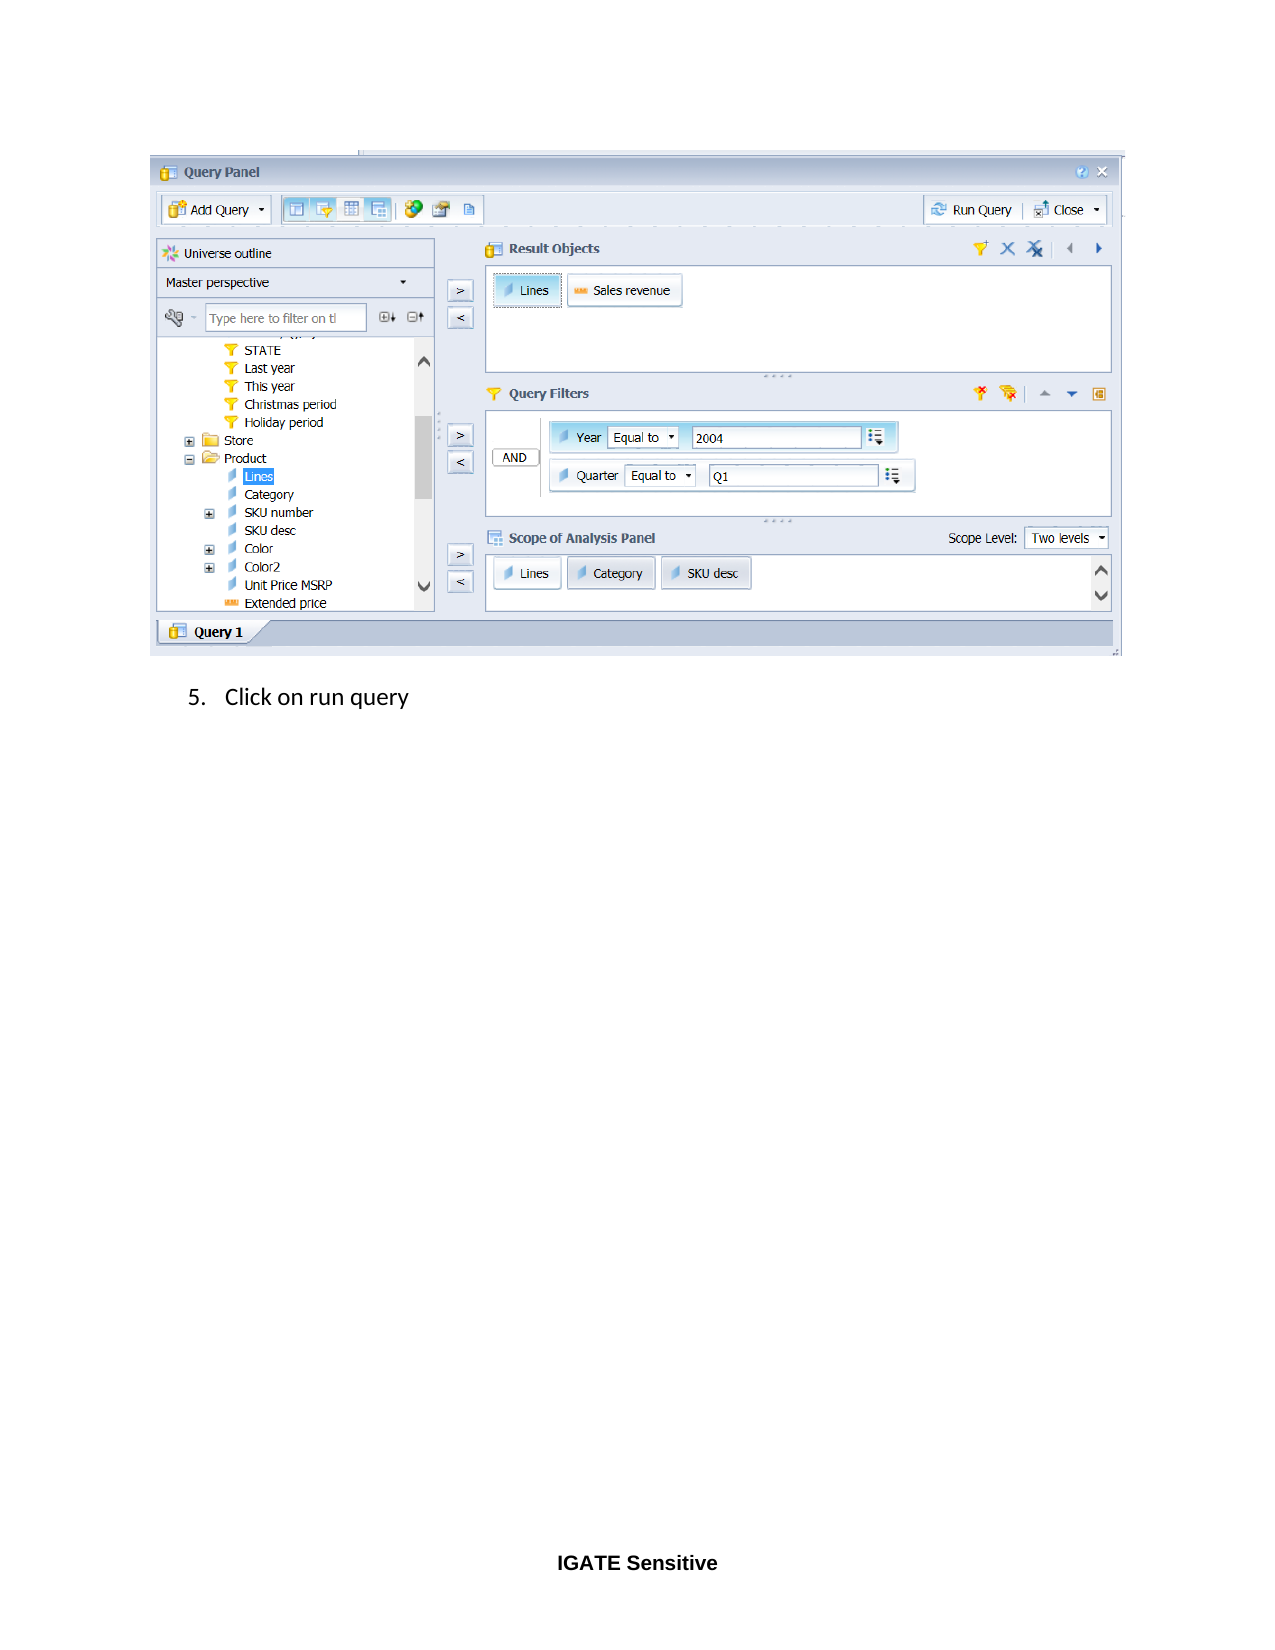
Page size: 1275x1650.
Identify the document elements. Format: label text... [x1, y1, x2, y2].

list Click on run query [187, 681, 1125, 712]
picture [150, 150, 1125, 656]
